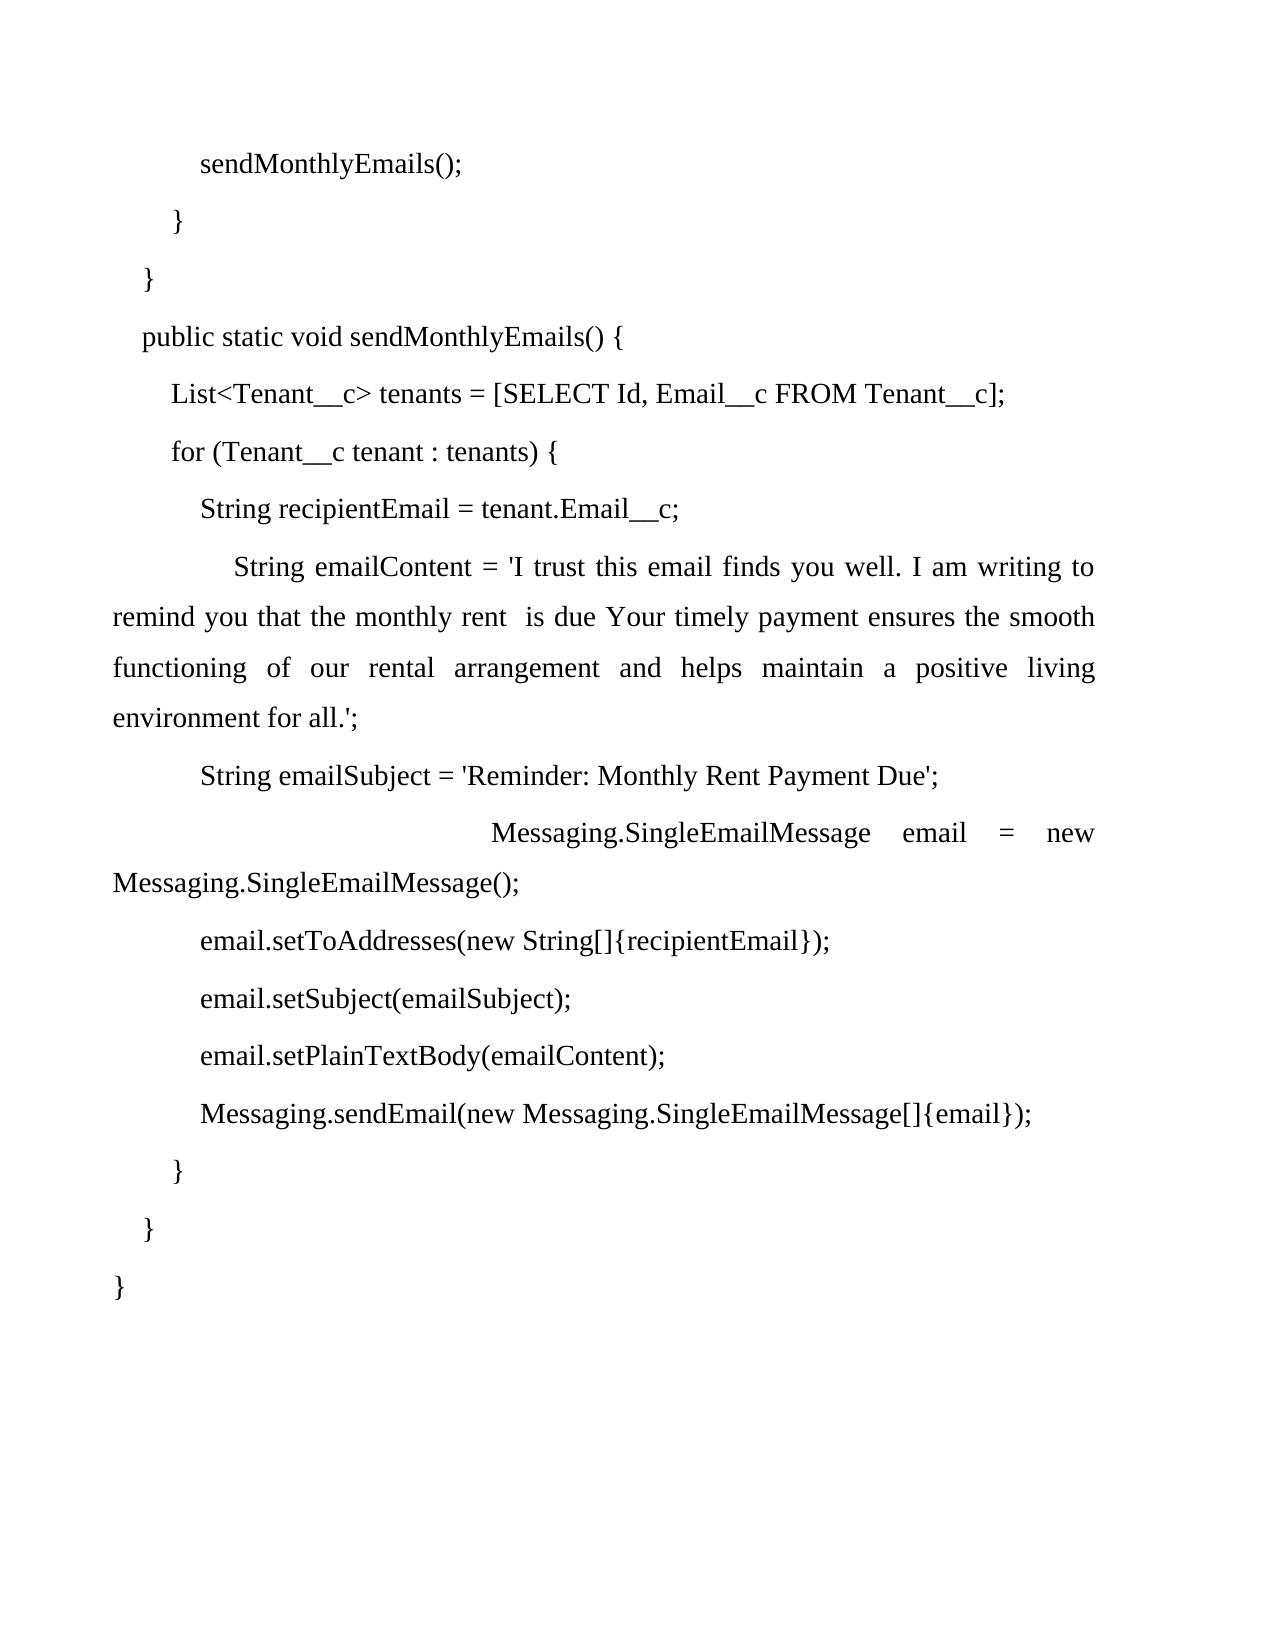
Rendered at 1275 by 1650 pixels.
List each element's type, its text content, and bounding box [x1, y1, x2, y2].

text String emailContent = 'I trust this email finds you well. I am writing to remind you that the monthly rent is due Your timely payment ensures the smooth functioning of our rental arrangement and helps maintain a positive living environment for all.'; [112, 549, 1096, 733]
text } [112, 1269, 1096, 1302]
text sendMonthlyEmails(); [112, 146, 1096, 179]
text List<Tenant__c> tenants = [SELECT Id, Email__c FROM Tenant__c]; [112, 376, 1096, 410]
text email.setToAddresses(new String[]{recipientEmail}); [112, 923, 1096, 957]
text } [112, 261, 1096, 294]
text } [112, 1211, 1096, 1245]
text Messaging.sendEmail(new Messaging.SingleEmailMessage[]{email}); [112, 1096, 1096, 1129]
text } [112, 1153, 1096, 1187]
text String recipientEmail = tenant.Email__c; [112, 491, 1096, 525]
text String emailSubject = 'Reminder: Monthly Rent Payment Due'; [112, 758, 1096, 791]
text public static void sendMonthlyEmails() { [112, 319, 1096, 352]
text for (Tenant__c tenant : tenants) { [112, 434, 1096, 467]
text } [112, 203, 1096, 237]
text email.setSubject(emailSubject); [112, 981, 1096, 1014]
text email.setPlainTextBody(emailContent); [112, 1038, 1096, 1072]
text Messaging.SingleEmailMessage email = new Messaging.SingleEmailMessage(); [112, 815, 1096, 899]
